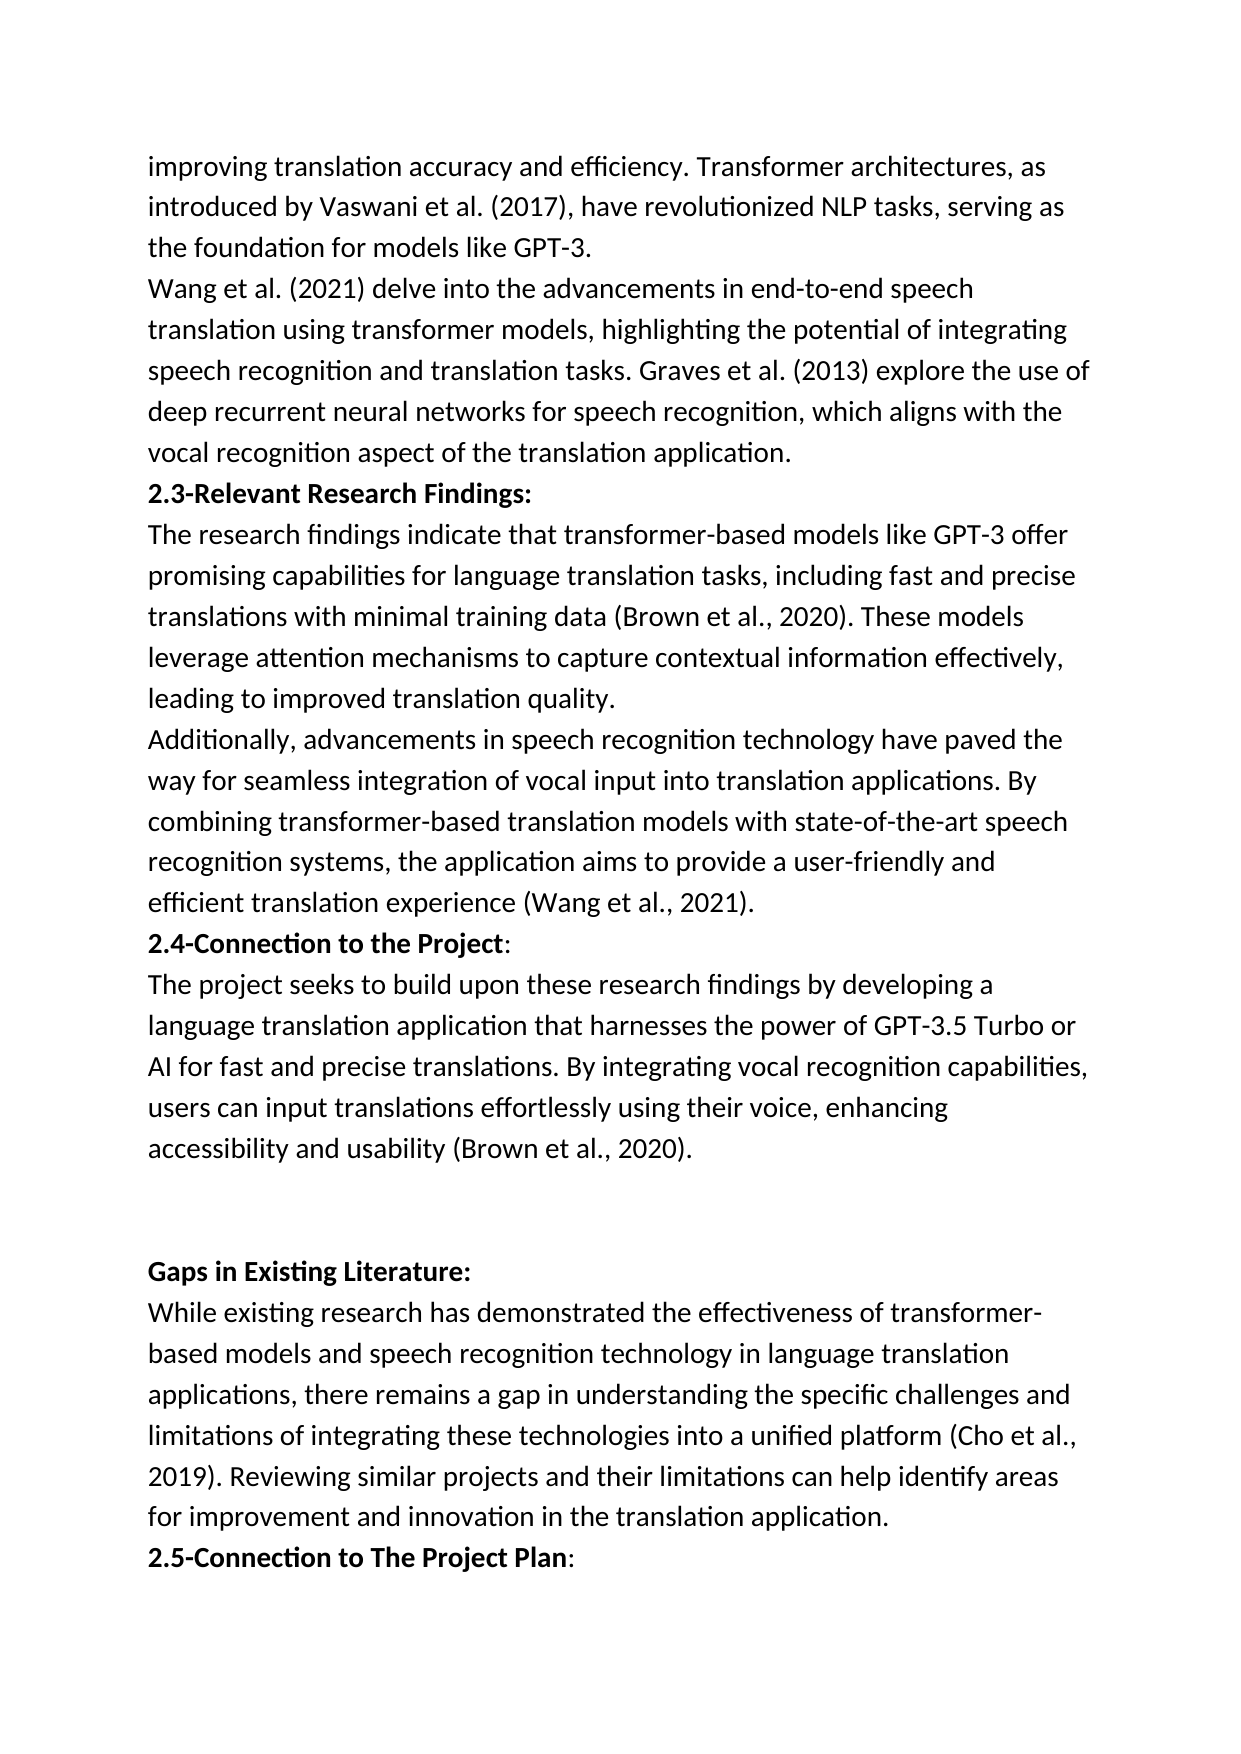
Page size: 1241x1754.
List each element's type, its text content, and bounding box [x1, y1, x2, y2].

text 2.4-Connection to the Project: [148, 925, 1093, 961]
text Wang et al. (2021) delve into the advancements in end-to-end speech translation using transformer models, highlighting the potential of integrating speech recognition and translation tasks. Graves et al. (2013) explore the use of deep recurrent neural networks for speech recognition, which aligns with the vocal recognition aspect of the translation application. [148, 270, 1093, 470]
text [148, 148, 1093, 265]
text The research findings indicate that transformer-based models like GPT-3 offer promising capabilities for language translation tasks, including fast and precise translations with minimal training data (Brown et al., 2020). These models leverage attention mechanisms to capture contextual information effectively, leading to improved translation quality. [148, 516, 1093, 715]
text Gaps in Existing Literature: [148, 1253, 1093, 1288]
text While existing research has demonstrated the effectiveness of transformer-based models and speech recognition technology in language translation applications, there remains a gap in understanding the specific challenges and limitations of integrating these technologies into a unified platform (Cho et al., 2019). Reviewing similar projects and their limitations can help identify areas for improvement and innovation in the translation application. [148, 1294, 1093, 1534]
text The project seeks to build upon these research findings by developing a language translation application that harnesses the power of GPT-3.5 Turbo or AI for fast and precise translations. By integrating vocal recognition capabilities, users can input translations effortlessly using their voice, enhancing accessibility and usability (Brown et al., 2020). [148, 966, 1093, 1166]
text Additionally, advancements in speech recognition technology have paved the way for seamless integration of vocal input into translation applications. By combining transformer-based translation models with state-of-the-art speech recognition systems, the application aims to provide a user-friendly and efficient translation experience (Wang et al., 2021). [148, 721, 1093, 920]
text 2.3-Relevant Research Findings: [148, 475, 1093, 511]
text 2.5-Connection to The Project Plan: [148, 1539, 1093, 1575]
